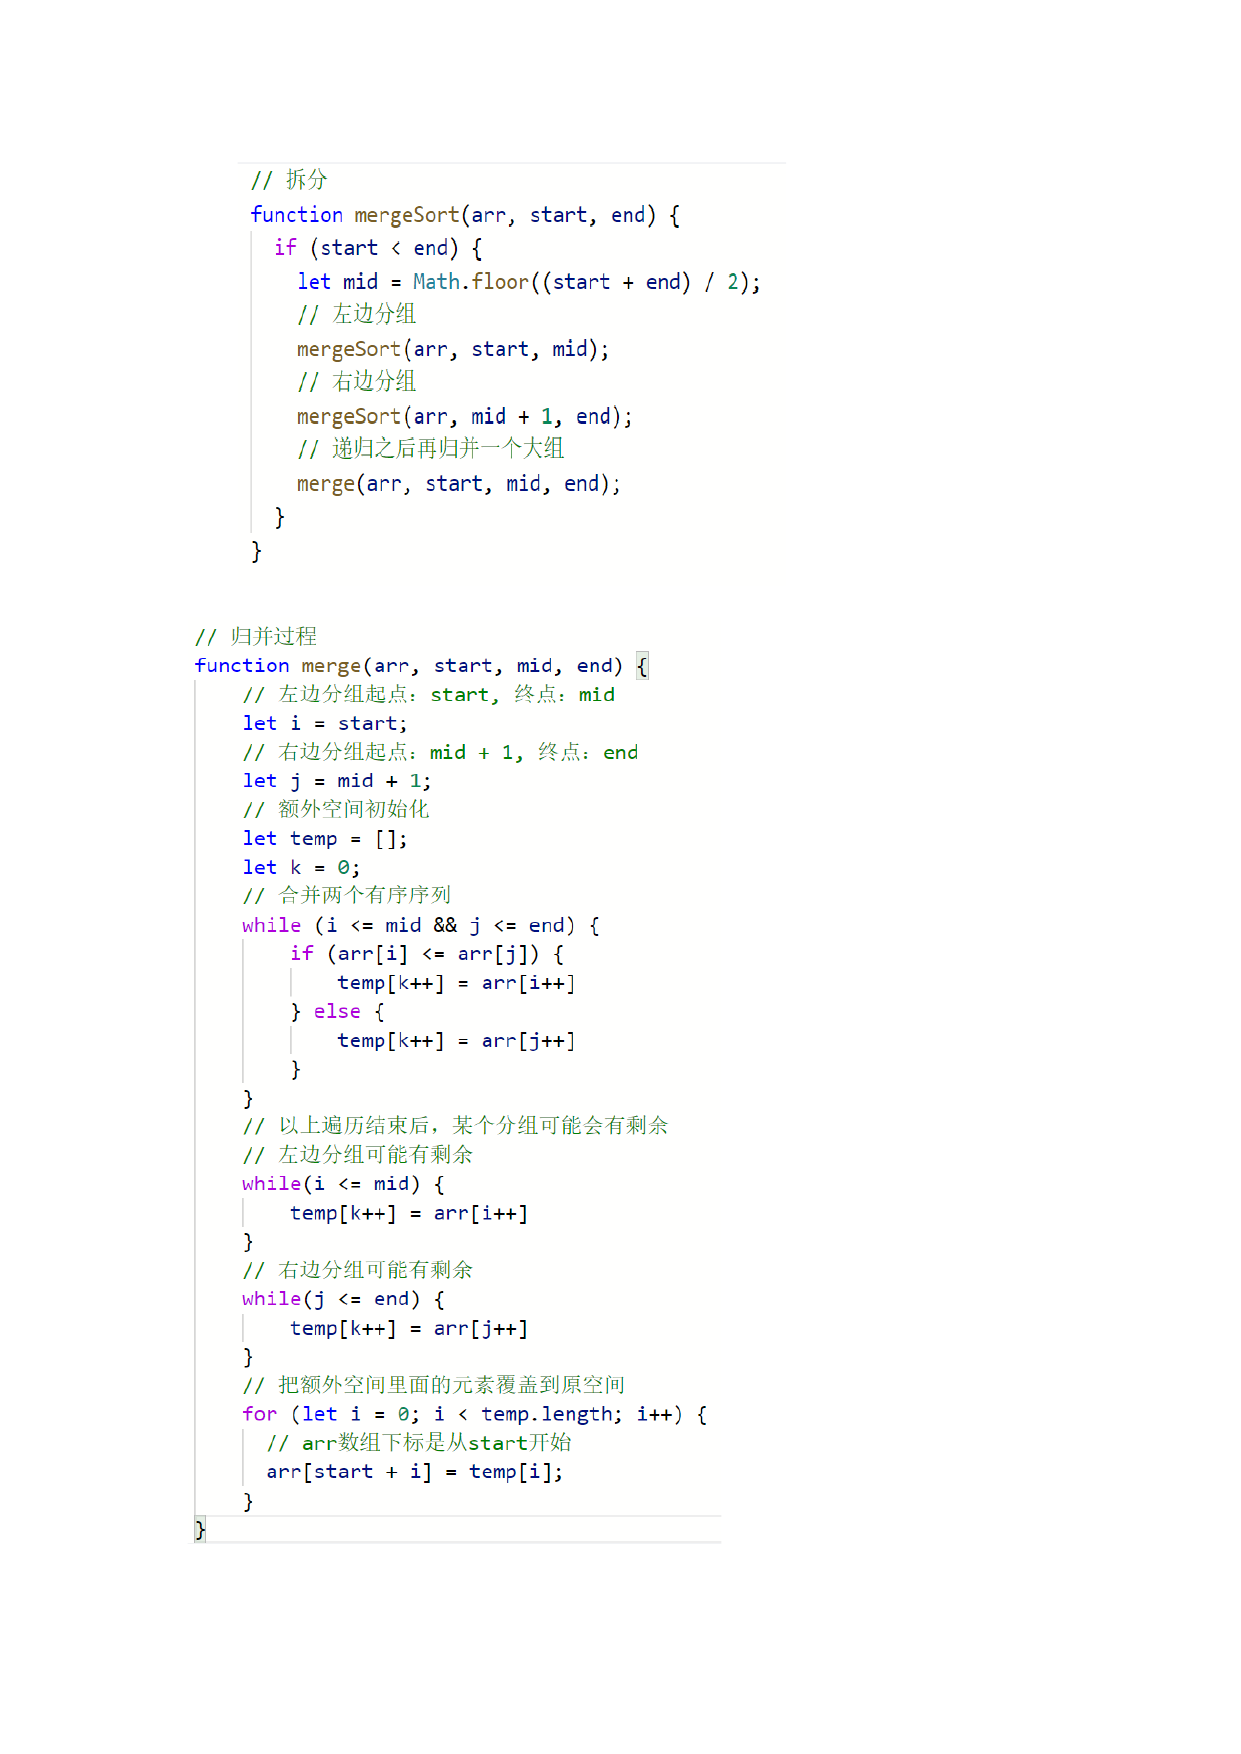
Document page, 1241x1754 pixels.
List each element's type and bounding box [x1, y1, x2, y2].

picture [237, 162, 787, 586]
picture [187, 617, 722, 1547]
